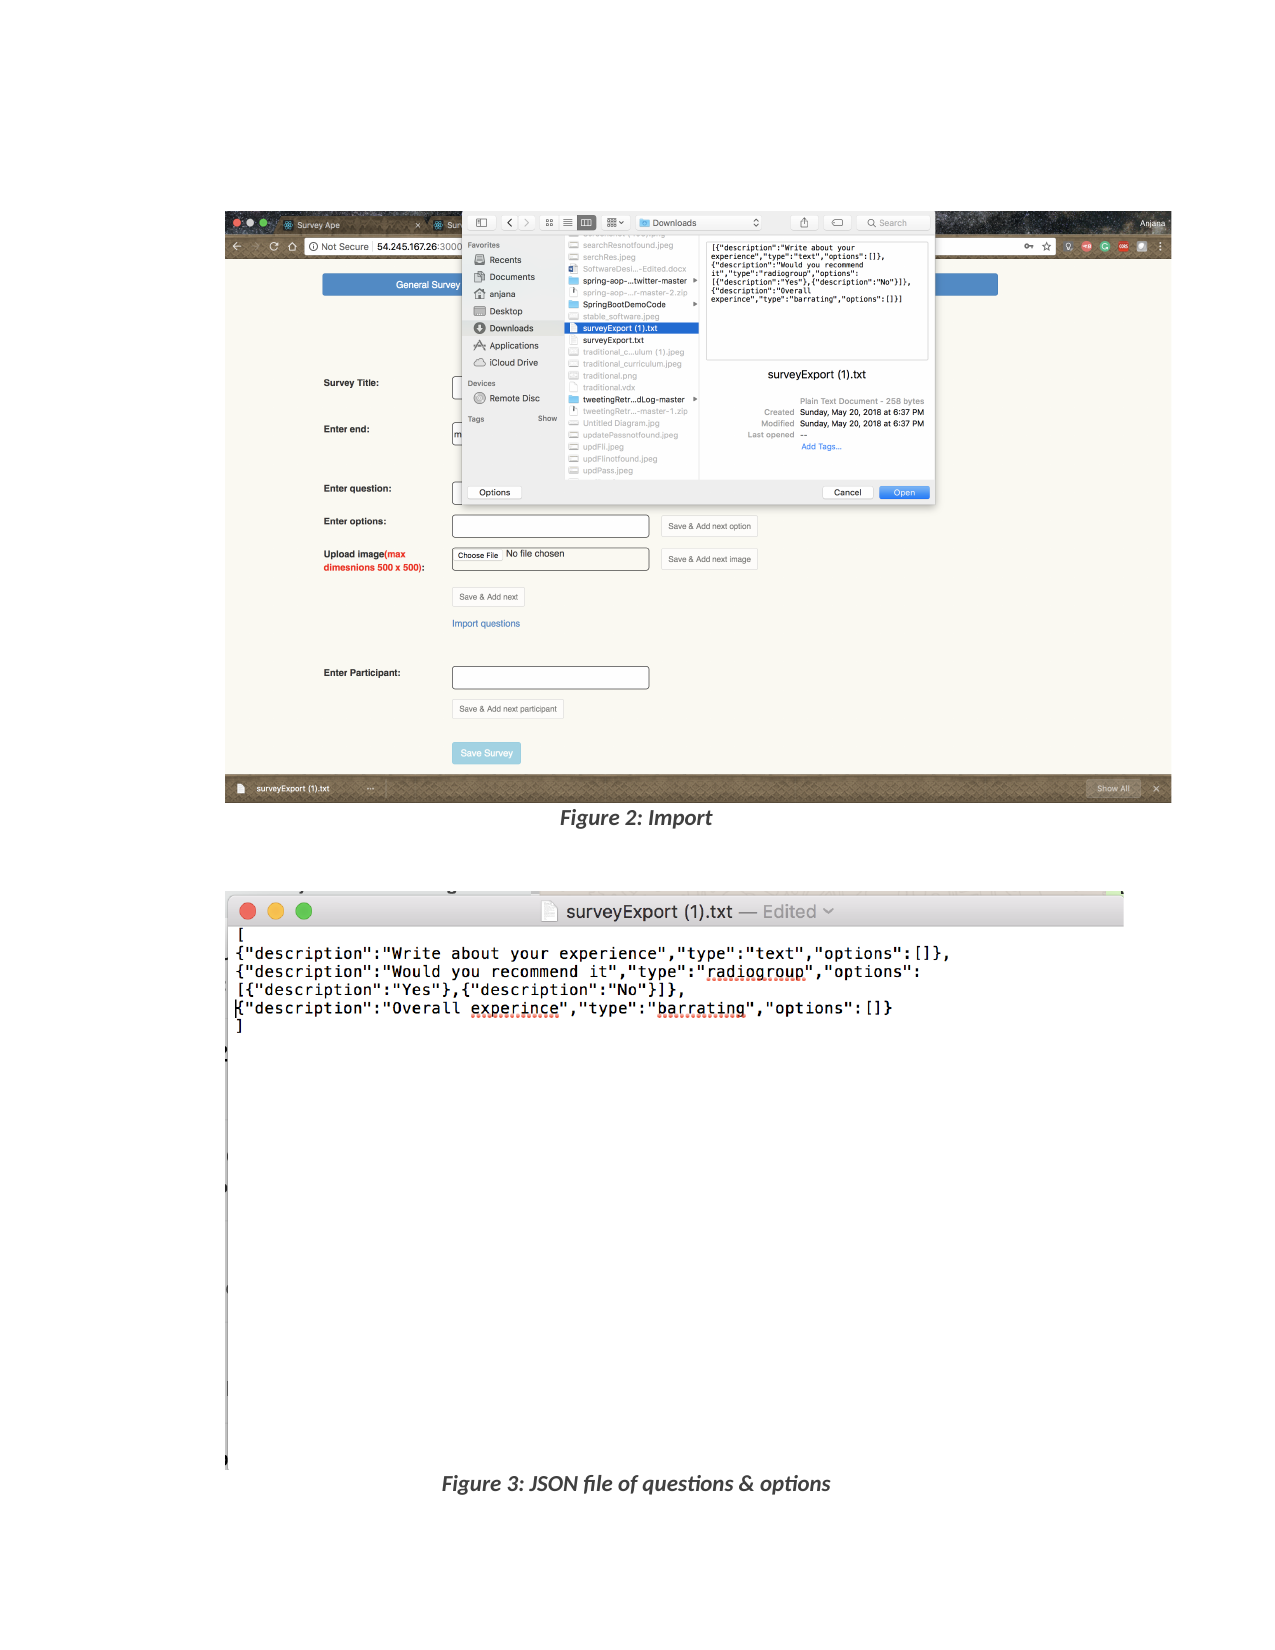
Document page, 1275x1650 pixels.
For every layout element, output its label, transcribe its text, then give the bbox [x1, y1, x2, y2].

picture [225, 891, 1124, 1470]
picture [225, 211, 1172, 803]
text Figure 2: Import [150, 803, 1125, 831]
text Figure 3: JSON file of questions & options [150, 1469, 1125, 1497]
